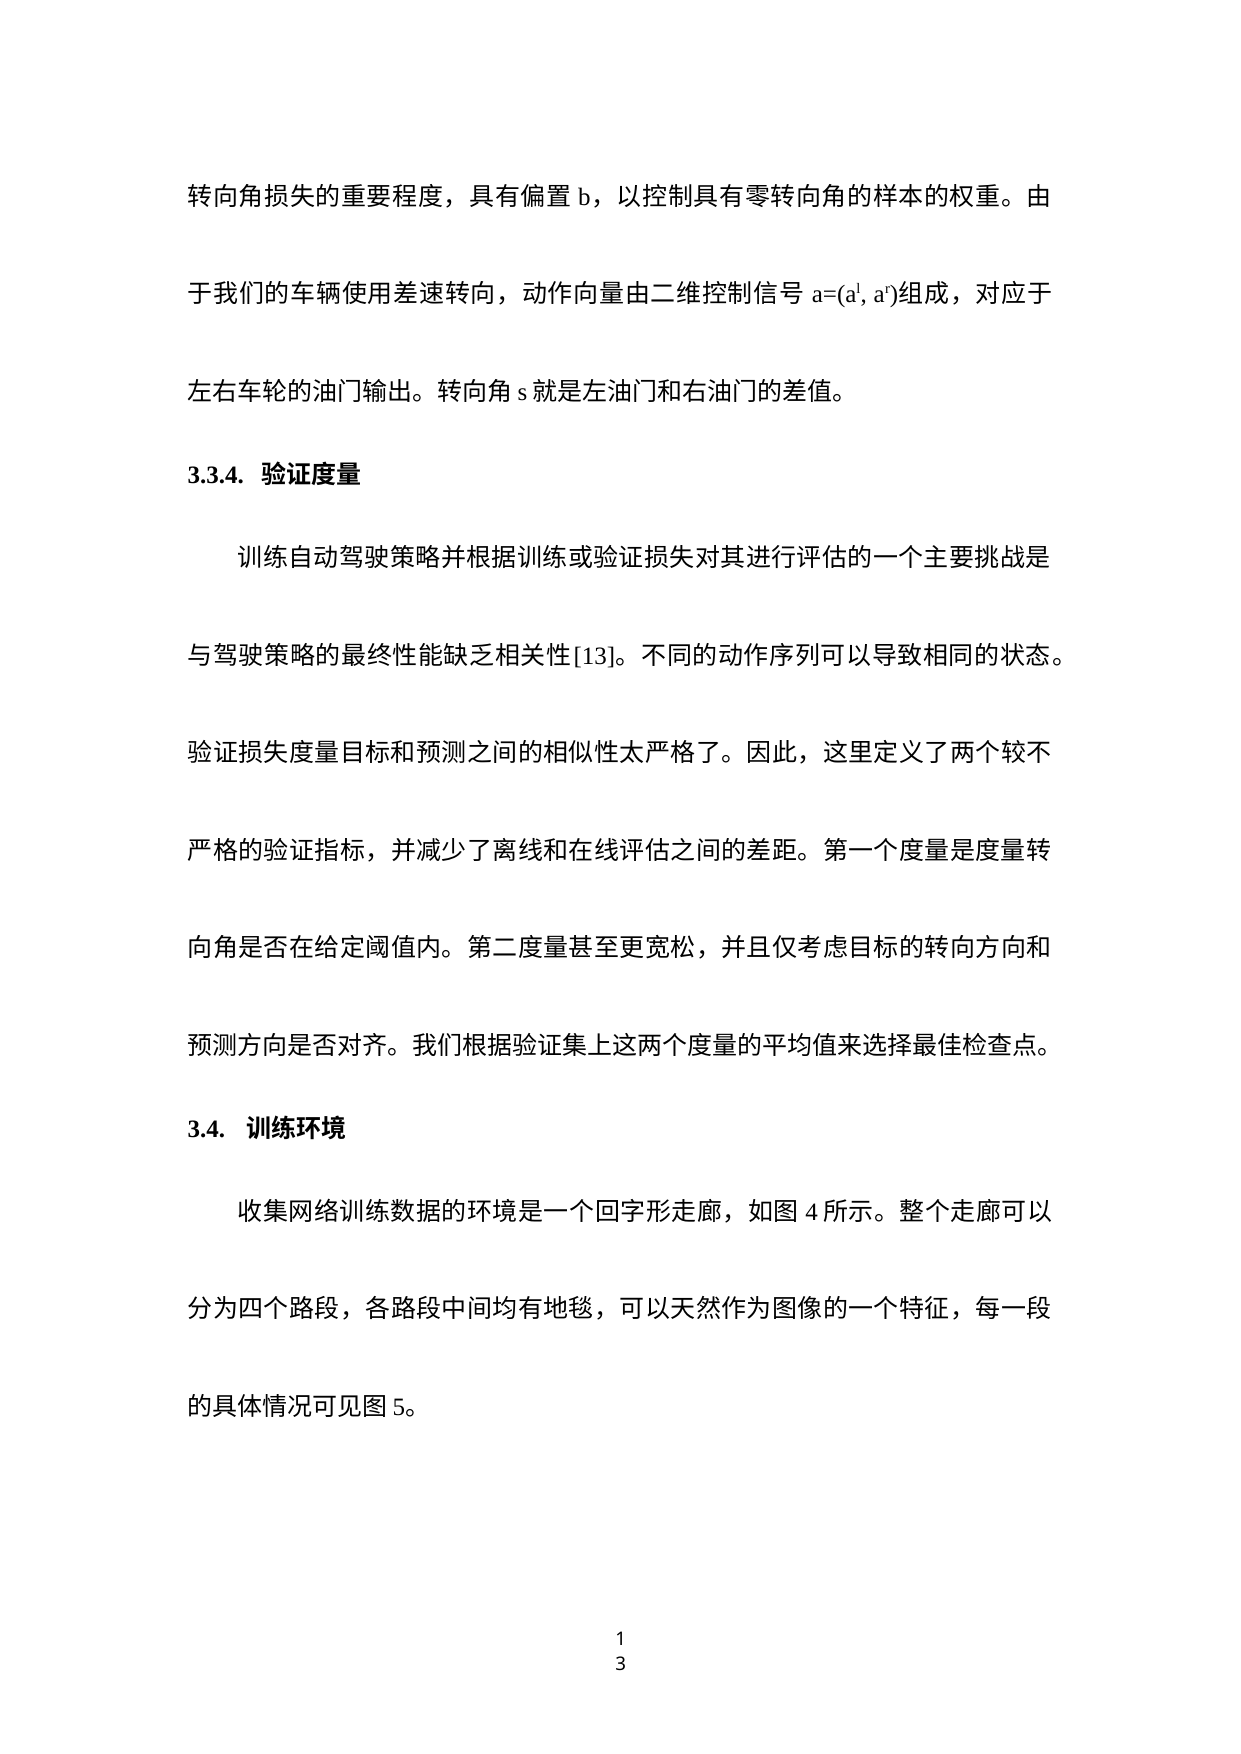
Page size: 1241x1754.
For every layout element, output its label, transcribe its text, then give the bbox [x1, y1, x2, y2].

list 训练环境 [187, 1094, 1053, 1159]
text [187, 162, 1053, 422]
text 训练自动驾驶策略并根据训练或验证损失对其进行评估的一个主要挑战是与驾驶策略的最终性能缺乏相关性[13]。不同的动作序列可以导致相同的状态。验证损失度量目标和预测之间的相似性太严格了。因此，这里定义了两个较不严格的验证指标，并减少了离线和在线评估之间的差距。第一个度量是度量转向角是否在给定阈值内。第二度量甚至更宽松，并且仅考虑目标的转向方向和预测方向是否对齐。我们根据验证集上这两个度量的平均值来选择最佳检查点。 [187, 523, 1053, 1076]
text 收集网络训练数据的环境是一个回字形走廊，如图4所示。整个走廊可以分为四个路段，各路段中间均有地毯，可以天然作为图像的一个特征，每一段的具体情况可见图5。 [187, 1177, 1053, 1437]
list 验证度量 [187, 440, 1053, 505]
